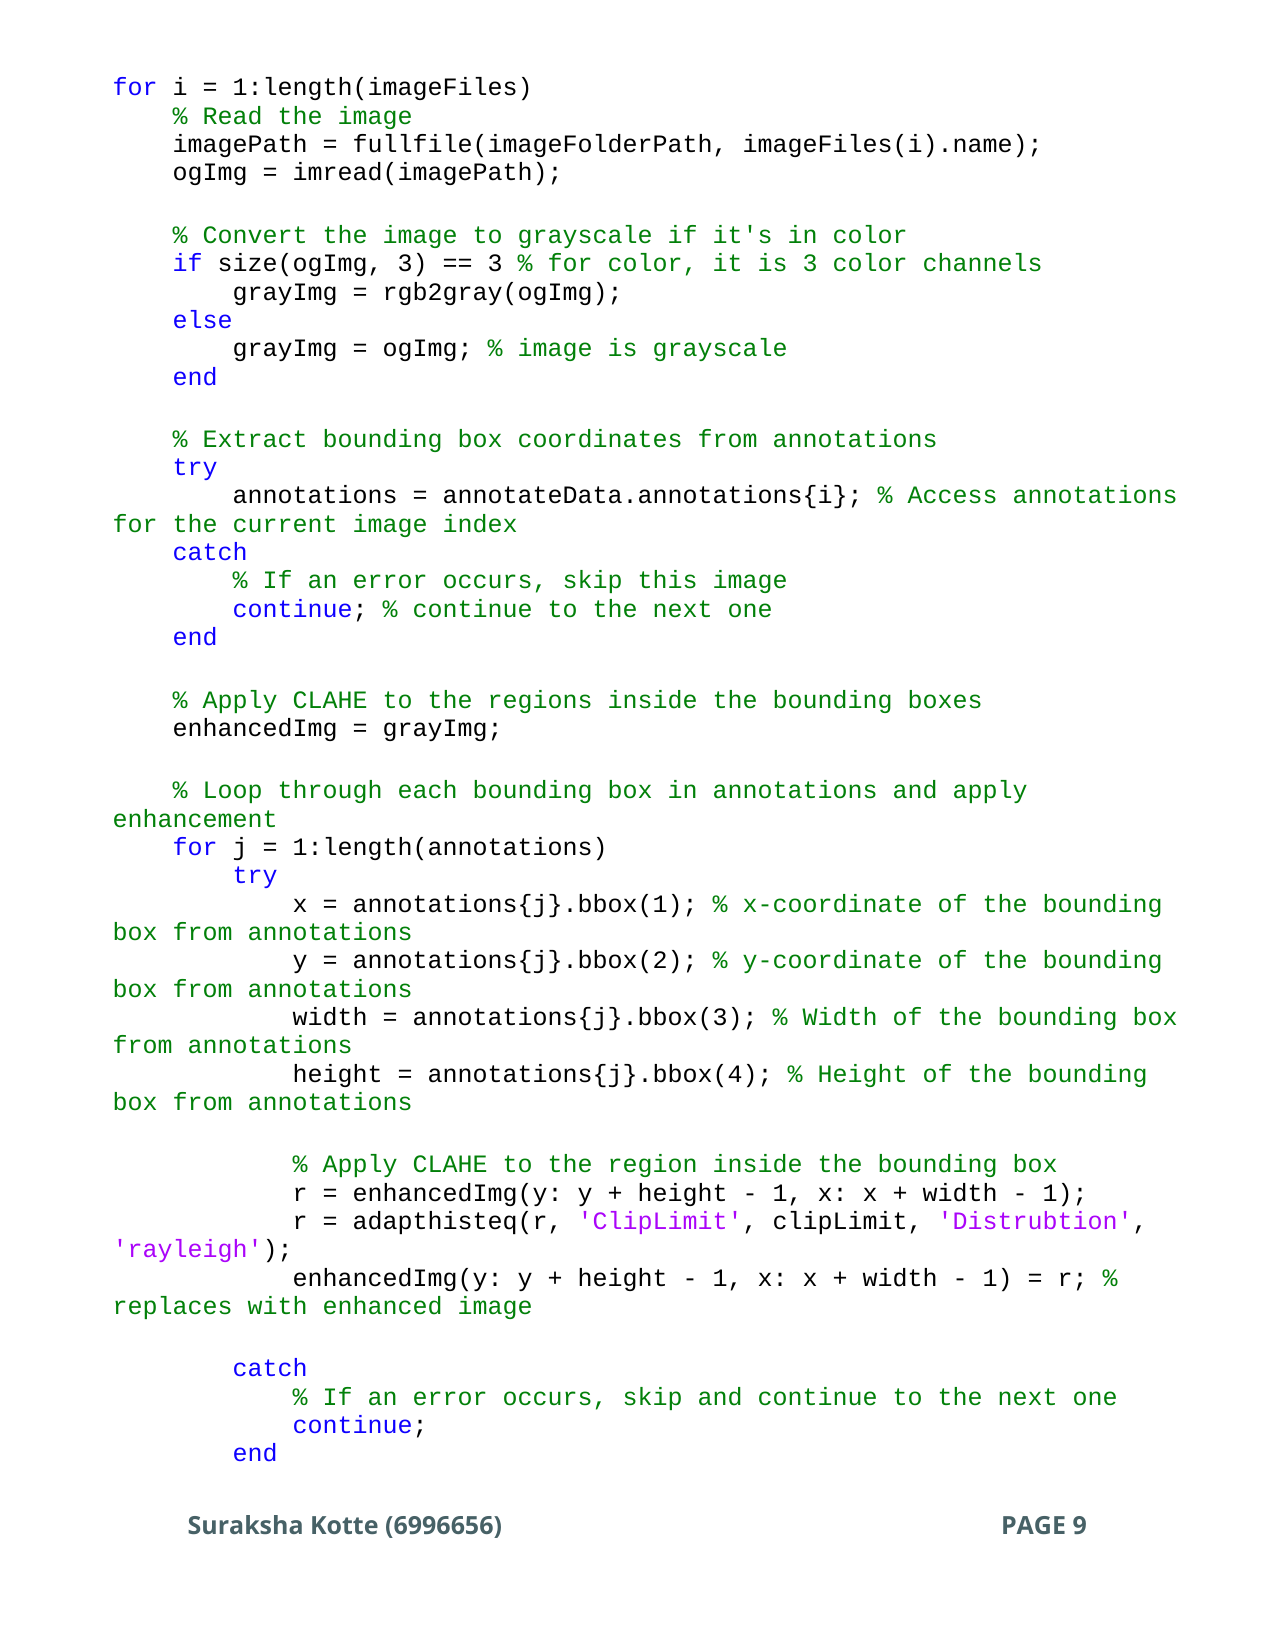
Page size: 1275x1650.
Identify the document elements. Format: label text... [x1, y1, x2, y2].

text end [112, 1441, 1200, 1469]
text catch [112, 540, 1200, 568]
text height = annotations{j}.bbox(4); % Height of the bounding box from annotations [112, 1061, 1200, 1118]
text y = annotations{j}.bbox(2); % y-coordinate of the bounding box from annotations [112, 948, 1200, 1004]
text % Extract bounding box coordinates from annotations [112, 426, 1200, 455]
text annotations = annotateData.annotations{i}; % Access annotations for the current image index [112, 483, 1200, 540]
text for j = 1:length(annotations) [112, 834, 1200, 863]
text % If an error occurs, skip this image [112, 568, 1200, 596]
text end [112, 625, 1200, 653]
text enhancedImg = grayImg; [112, 716, 1200, 744]
text enhancedImg(y: y + height - 1, x: x + width - 1) = r; % replaces with enhanced image [112, 1265, 1200, 1322]
text x = annotations{j}.bbox(1); % x-coordinate of the bounding box from annotations [112, 891, 1200, 948]
text width = annotations{j}.bbox(3); % Width of the bounding box from annotations [112, 1004, 1200, 1061]
text % Read the image [112, 103, 1200, 132]
text catch [112, 1356, 1200, 1384]
text % If an error occurs, skip and continue to the next one [112, 1384, 1200, 1413]
text try [112, 863, 1200, 891]
text r = adapthisteq(r, 'ClipLimit', clipLimit, 'Distrubtion', 'rayleigh'); [112, 1209, 1200, 1265]
text ogImg = imread(imagePath); [112, 160, 1200, 188]
text if size(ogImg, 3) == 3 % for color, it is 3 color channels [112, 251, 1200, 279]
text r = enhancedImg(y: y + height - 1, x: x + width - 1); [112, 1180, 1200, 1209]
text % Convert the image to grayscale if it's in color [112, 222, 1200, 251]
text end [112, 364, 1200, 392]
text continue; [112, 1413, 1200, 1441]
text for i = 1:length(imageFiles) [112, 75, 1200, 103]
text % Apply CLAHE to the region inside the bounding box [112, 1152, 1200, 1180]
text % Loop through each bounding box in annotations and apply enhancement [112, 778, 1200, 834]
text imagePath = fullfile(imageFolderPath, imageFiles(i).name); [112, 132, 1200, 160]
text continue; % continue to the next one [112, 596, 1200, 625]
text % Apply CLAHE to the regions inside the bounding boxes [112, 687, 1200, 716]
text else [112, 307, 1200, 336]
text grayImg = rgb2gray(ogImg); [112, 279, 1200, 307]
text try [112, 455, 1200, 483]
text grayImg = ogImg; % image is grayscale [112, 336, 1200, 364]
